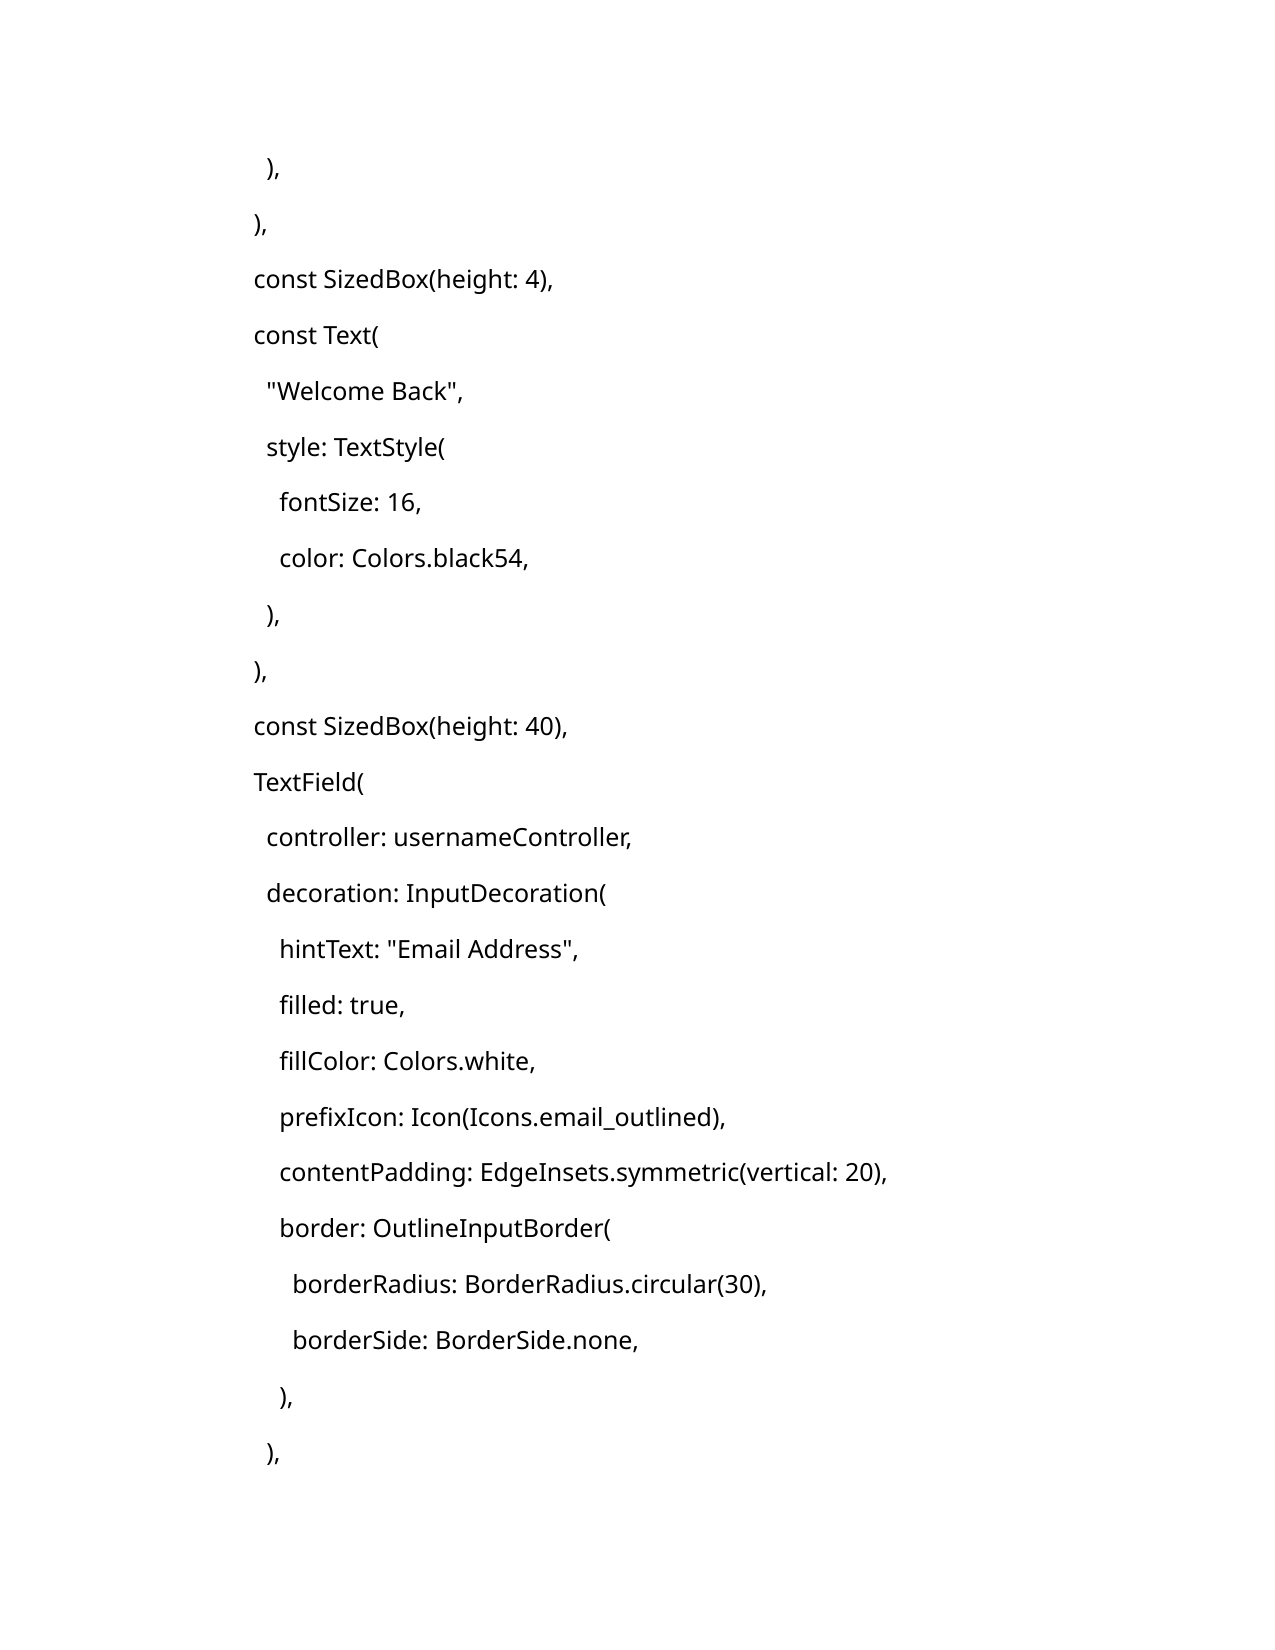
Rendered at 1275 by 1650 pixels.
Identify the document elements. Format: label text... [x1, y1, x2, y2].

text prefixIcon: Icon(Icons.email_outlined), [150, 1099, 1125, 1133]
text filled: true, [150, 987, 1125, 1022]
text const Text( [150, 317, 1125, 352]
text style: TextStyle( [150, 429, 1125, 463]
text border: OutlineInputBorder( [150, 1211, 1125, 1245]
text ), [150, 1434, 1125, 1468]
text "Welcome Back", [150, 373, 1125, 407]
text controller: usernameController, [150, 820, 1125, 854]
text const SizedBox(height: 40), [150, 708, 1125, 742]
text color: Colors.black54, [150, 541, 1125, 575]
text ), [150, 597, 1125, 631]
text fontSize: 16, [150, 485, 1125, 519]
text decoration: InputDecoration( [150, 876, 1125, 910]
text ), [150, 206, 1125, 240]
text ), [150, 150, 1125, 184]
text ), [150, 1378, 1125, 1412]
text TextField( [150, 764, 1125, 798]
text hintText: "Email Address", [150, 932, 1125, 966]
text contentPadding: EdgeInsets.symmetric(vertical: 20), [150, 1155, 1125, 1189]
text const SizedBox(height: 4), [150, 262, 1125, 296]
text borderSide: BorderSide.none, [150, 1322, 1125, 1357]
text fillColor: Colors.white, [150, 1043, 1125, 1077]
text borderRadius: BorderRadius.circular(30), [150, 1267, 1125, 1301]
text ), [150, 652, 1125, 687]
